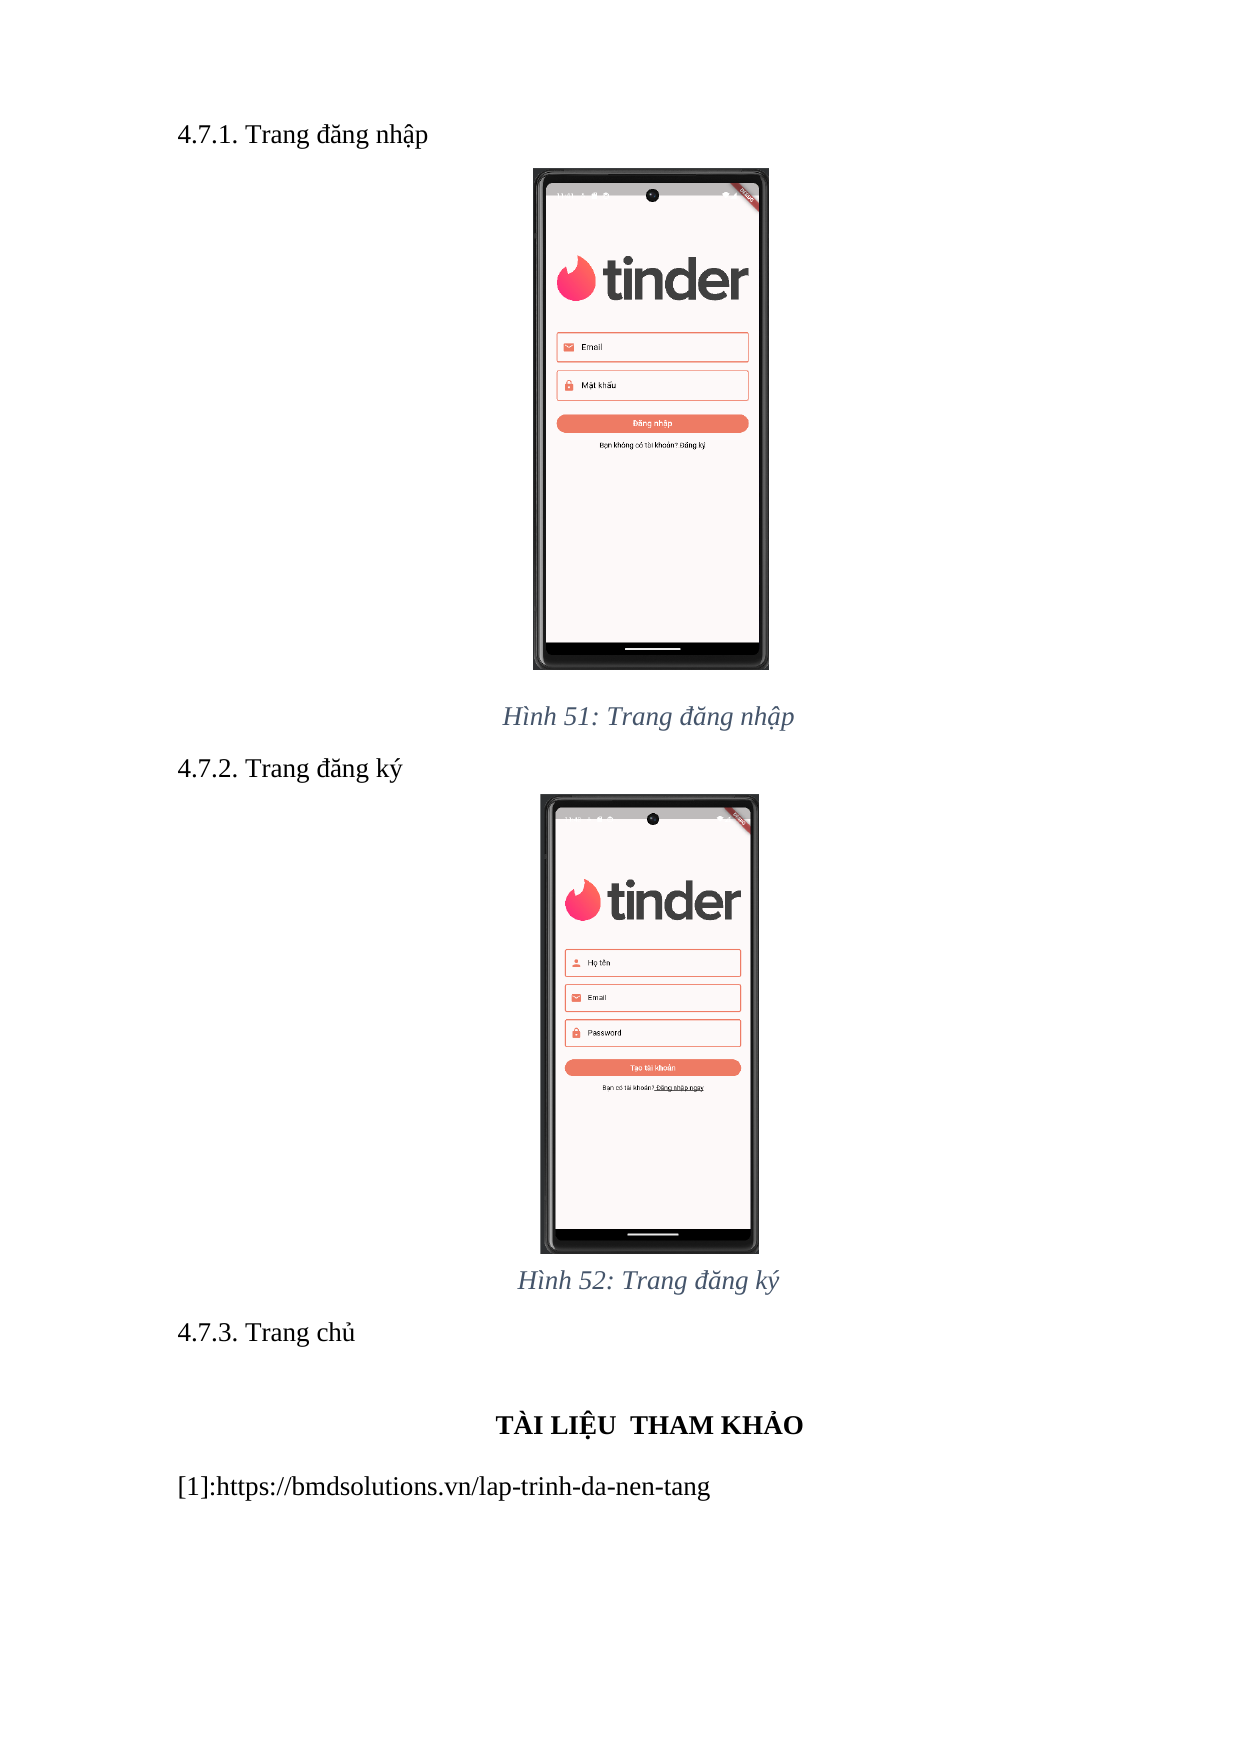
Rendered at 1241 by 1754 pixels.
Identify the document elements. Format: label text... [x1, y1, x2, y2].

text TÀI LIỆU THAM KHẢO [177, 1409, 1122, 1440]
text Hình 51: Trang đăng nhập [177, 701, 1122, 732]
picture [530, 168, 769, 670]
text 4.7.1. Trang đăng nhập [177, 118, 1122, 149]
text Hình 52: Trang đăng ký [177, 1264, 1122, 1295]
text [1]:https://bmdsolutions.vn/lap-trinh-da-nen-tang [177, 1470, 1122, 1502]
text 4.7.3. Trang chủ [177, 1316, 1122, 1347]
text 4.7.2. Trang đăng ký [177, 752, 1122, 784]
picture [540, 794, 759, 1254]
